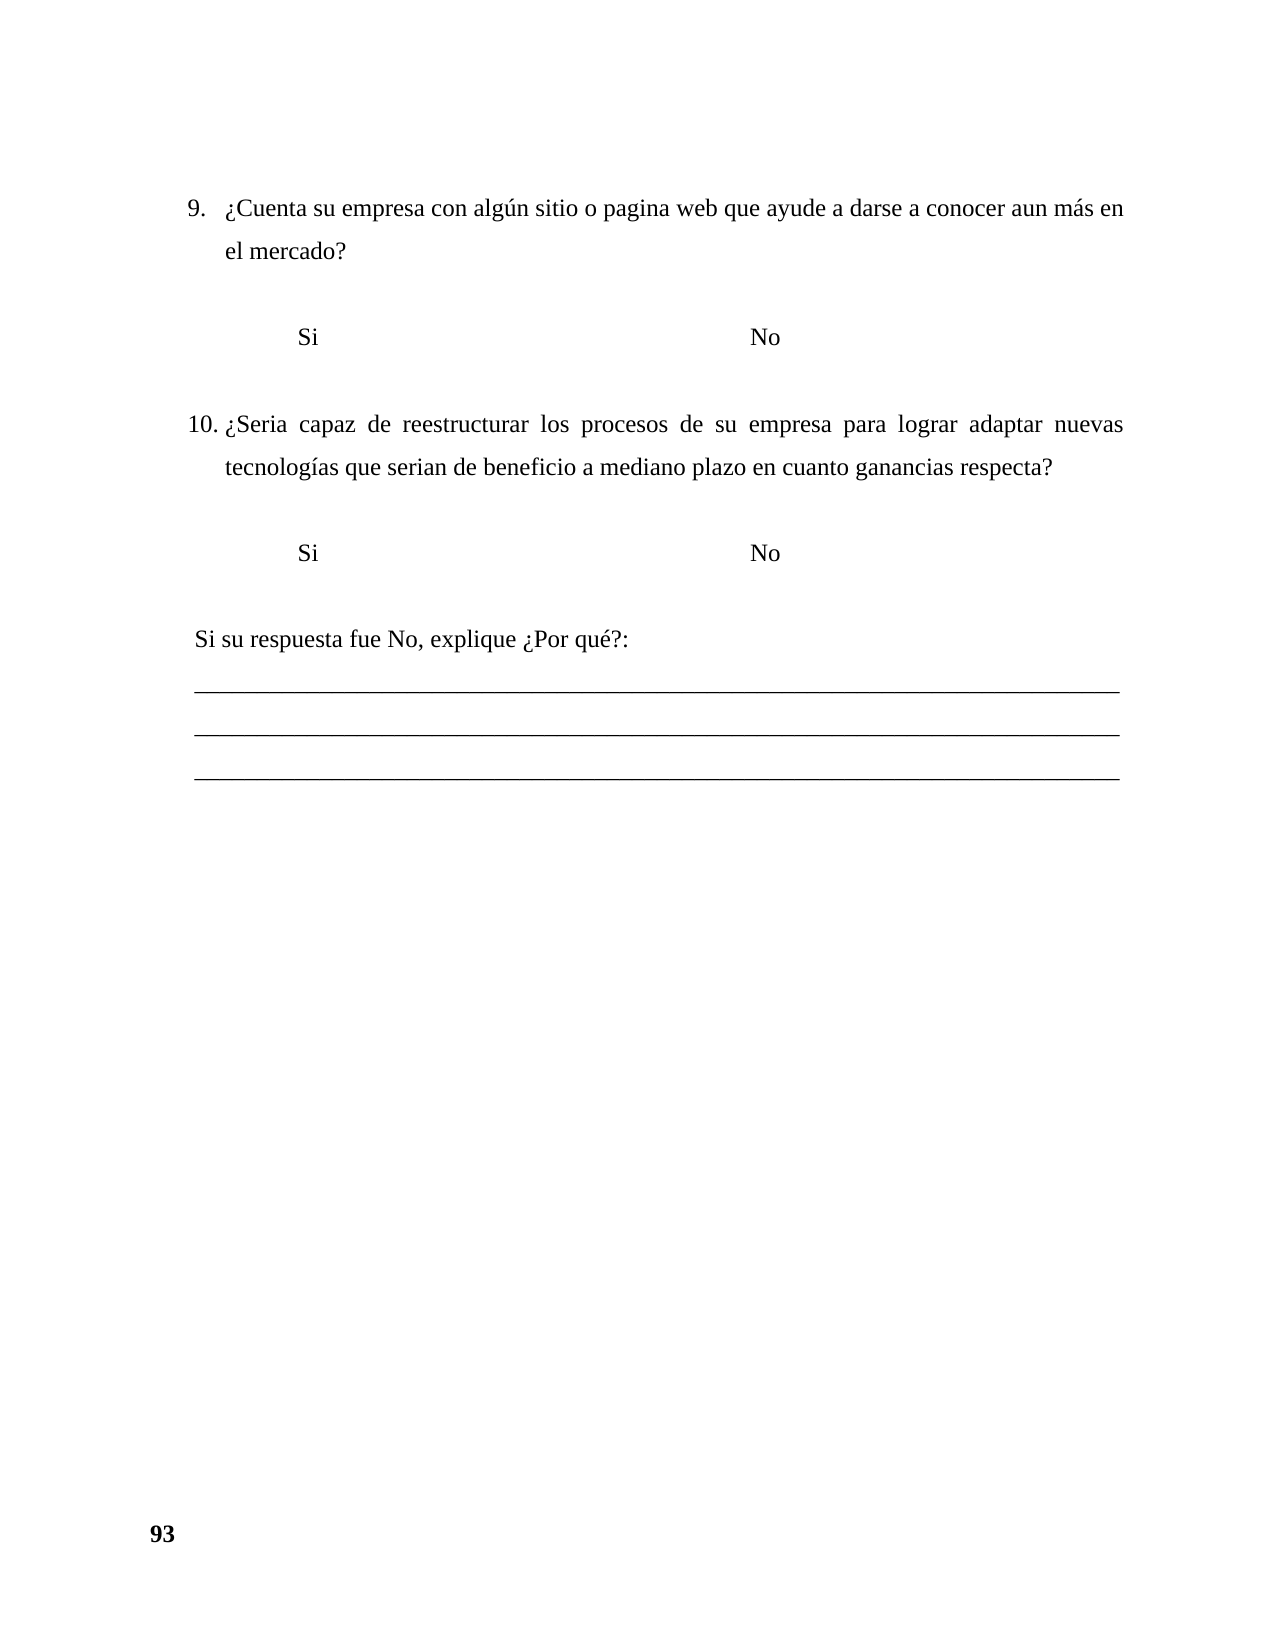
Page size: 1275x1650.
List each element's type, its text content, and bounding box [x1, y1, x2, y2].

text Si su respuesta fue No, explique ¿Por qué?: ______________________________________________________________________________________________________________________________________________________________________________________________________________________________ [194, 624, 1125, 782]
list ¿Seria capaz de reestructurar los procesos de su empresa para lograr adaptar nuevas tecnologías que serian de beneficio a mediano plazo en cuanto ganancias respecta? [187, 409, 1125, 481]
text Si No [297, 322, 1125, 351]
text Si No [297, 538, 1125, 567]
list ¿Cuenta su empresa con algún sitio o pagina web que ayude a darse a conocer aun más en el mercado? [187, 193, 1125, 265]
